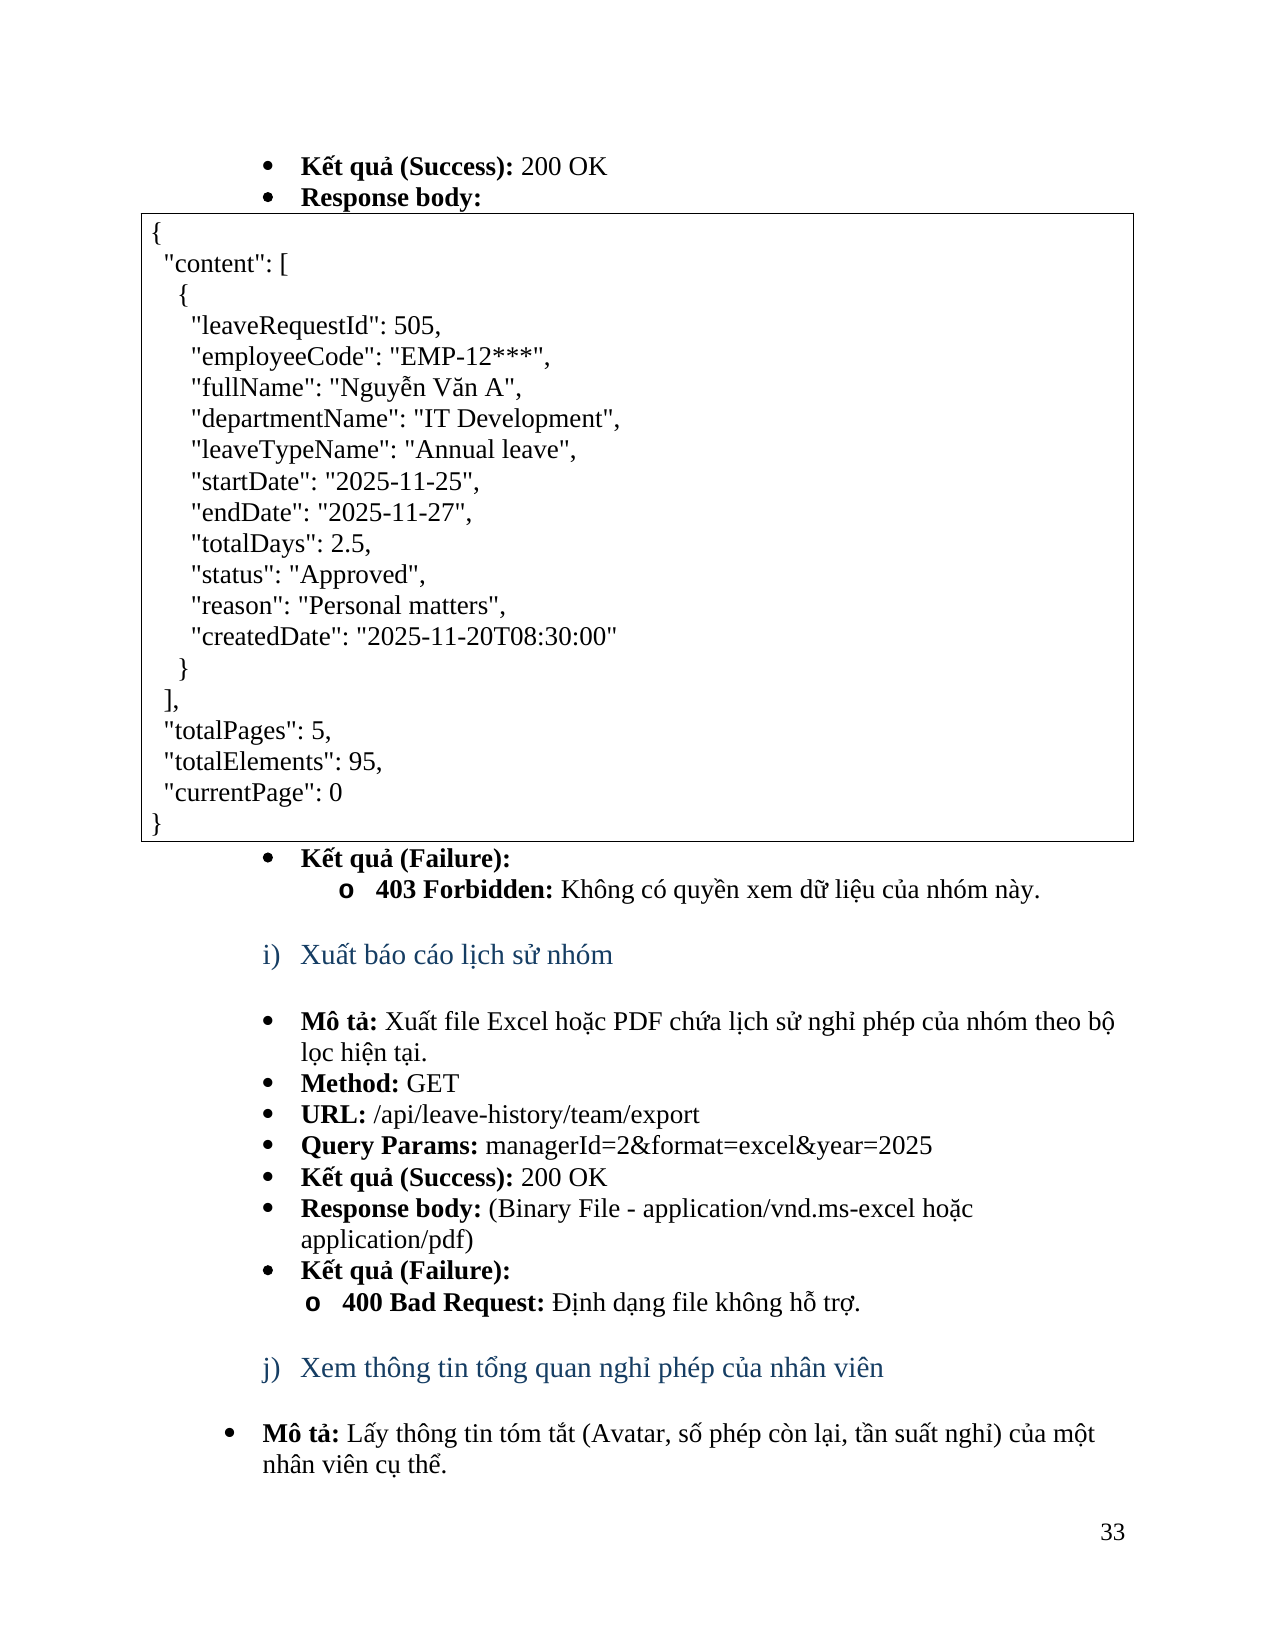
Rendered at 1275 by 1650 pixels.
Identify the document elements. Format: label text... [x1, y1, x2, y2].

list Mô tả: Xuất file Excel hoặc PDF chứa lịch sử nghỉ phép của nhóm theo bộ lọc hiện tại. [263, 1004, 1125, 1067]
text "reason": "Personal matters", [150, 589, 1125, 621]
text "content": [ [150, 247, 1125, 278]
text "totalPages": 5, [150, 714, 1125, 745]
text "currentPage": 0 [150, 776, 1125, 804]
text "endDate": "2025-11-27", [150, 496, 1125, 527]
list Xem thông tin tổng quan nghỉ phép của nhân viên [262, 1350, 1125, 1384]
list 403 Forbidden: Không có quyền xem dữ liệu của nhóm này. [338, 873, 1125, 906]
text "startDate": "2025-11-25", [150, 465, 1125, 496]
text } [142, 804, 1133, 841]
text "totalElements": 95, [150, 745, 1125, 776]
list Kết quả (Failure): [263, 842, 1125, 873]
text "fullName": "Nguyễn Văn A", [150, 371, 1125, 402]
text "createdDate": "2025-11-20T08:30:00" [150, 621, 1125, 652]
list Xuất báo cáo lịch sử nhóm [262, 937, 1125, 971]
text "employeeCode": "EMP-12***", [150, 340, 1125, 371]
list Query Params: managerId=2&format=excel&year=2025 [263, 1129, 1125, 1161]
list URL: /api/leave-history/team/export [263, 1098, 1125, 1129]
text } [150, 652, 1125, 683]
list Kết quả (Success): 200 OK [263, 1161, 1125, 1192]
text "departmentName": "IT Development", [150, 402, 1125, 434]
text "leaveRequestId": 505, [150, 309, 1125, 340]
list 400 Bad Request: Định dạng file không hỗ trợ. [304, 1286, 1125, 1319]
list Response body: [263, 181, 1125, 212]
text { [142, 214, 1133, 247]
text "leaveTypeName": "Annual leave", [150, 434, 1125, 465]
list Mô tả: Lấy thông tin tóm tắt (Avatar, số phép còn lại, tần suất nghỉ) của một nhân viên cụ thể. [225, 1417, 1125, 1480]
text ], [150, 683, 1125, 714]
list Method: GET [263, 1067, 1125, 1098]
list Response body: (Binary File - application/vnd.ms-excel hoặc application/pdf) [263, 1192, 1125, 1254]
text { [150, 278, 1125, 309]
list Kết quả (Failure): [263, 1254, 1125, 1286]
list Kết quả (Success): 200 OK [263, 150, 1125, 181]
text "totalDays": 2.5, [150, 527, 1125, 558]
text "status": "Approved", [150, 558, 1125, 589]
